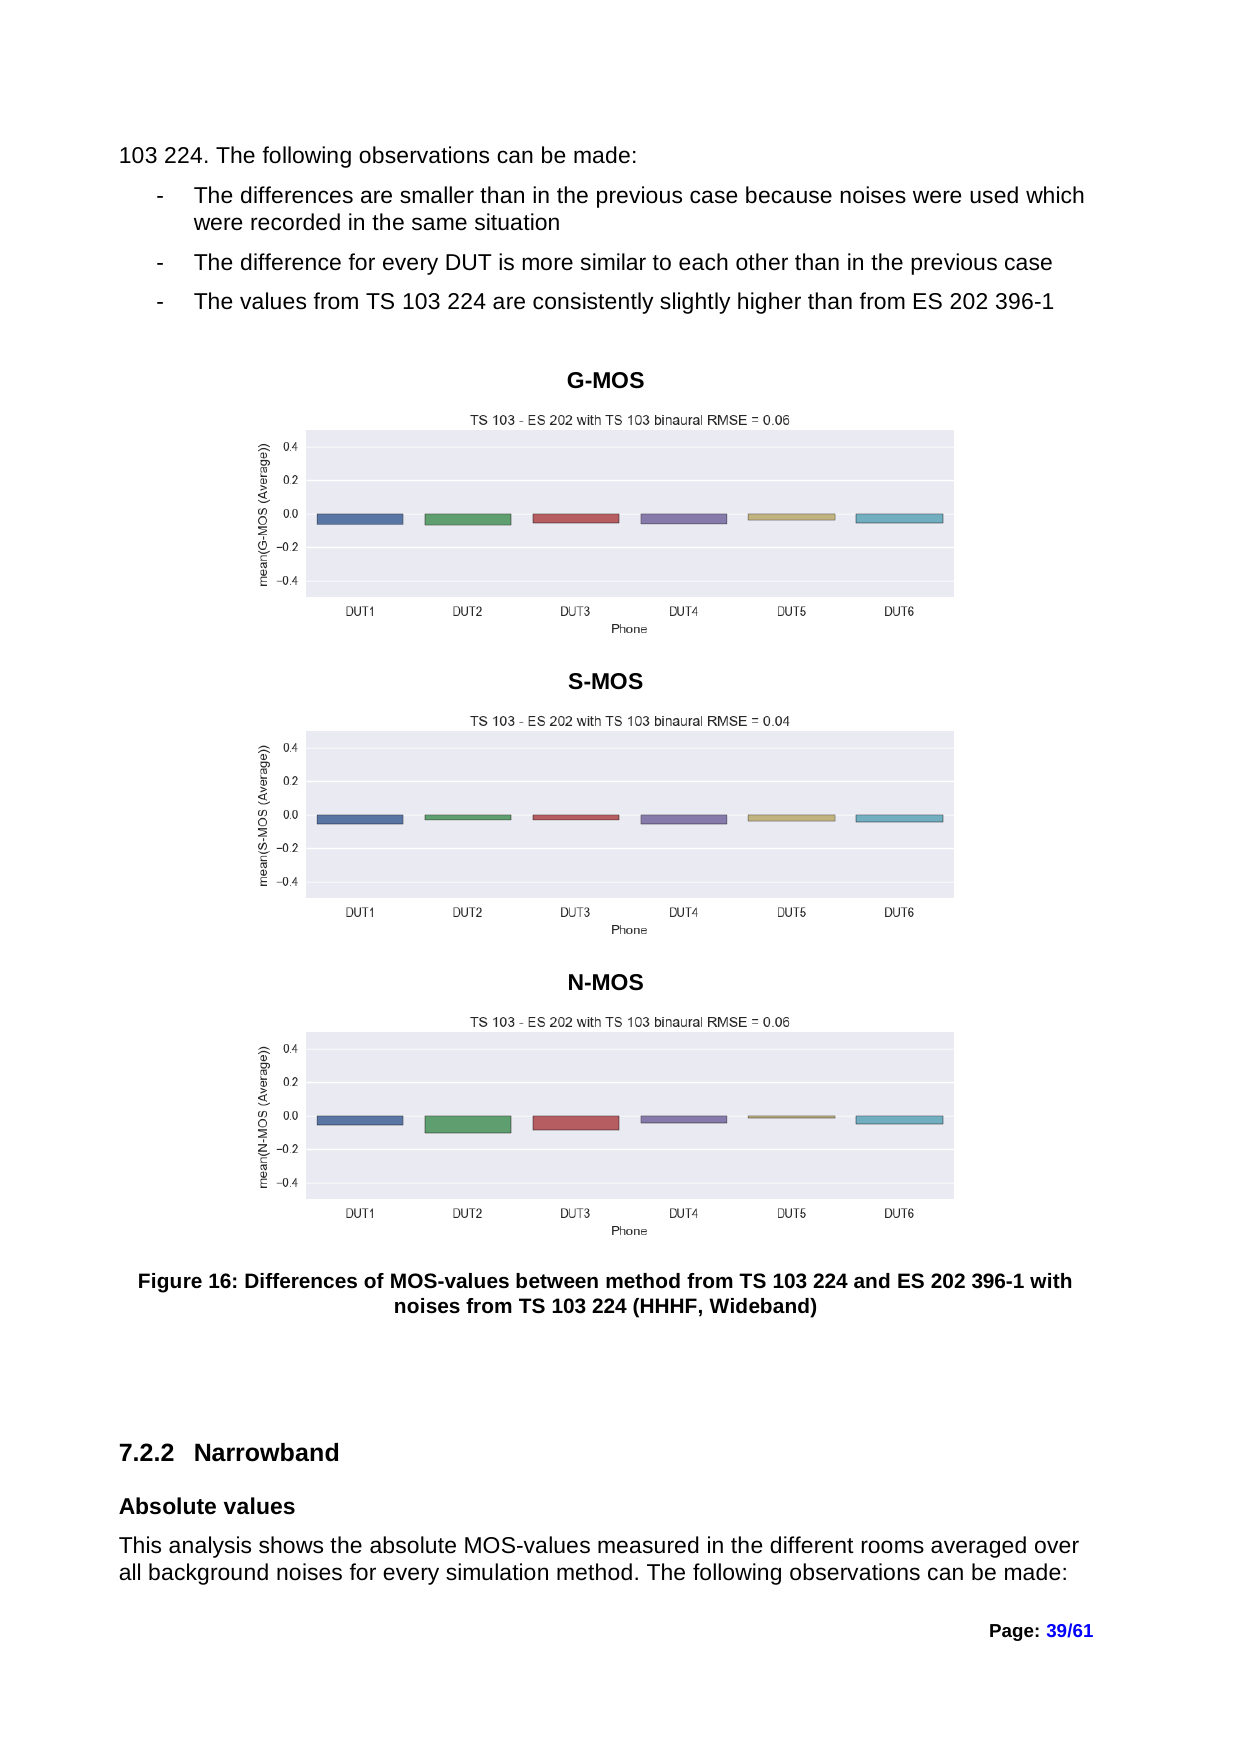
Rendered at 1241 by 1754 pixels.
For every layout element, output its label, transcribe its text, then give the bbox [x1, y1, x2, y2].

text Figure 16: Differences of MOS-values between method from TS 103 224 and ES 202 396-1 with noises from TS 103 224 (HHHF, Wideband) [118, 1269, 1093, 1318]
text S-MOS [118, 668, 1093, 695]
list The differences are smaller than in the previous case because noises were used which were recorded in the same situation [156, 181, 1093, 235]
picture [250, 1008, 961, 1245]
picture [250, 707, 961, 944]
subtitle Narrowband [118, 1438, 1093, 1467]
list The values from TS 103 224 are consistently slightly higher than from ES 202 396-1 [156, 287, 1093, 314]
text This analysis shows the absolute MOS-values measured in the different rooms averaged over all background noises for every simulation method. The following observations can be made: [118, 1532, 1093, 1586]
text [118, 142, 1093, 169]
text Absolute values [118, 1492, 1093, 1519]
picture [250, 406, 961, 643]
list The difference for every DUT is more similar to each other than in the previous case [156, 248, 1093, 275]
text N-MOS [118, 968, 1093, 996]
text G-MOS [118, 367, 1093, 394]
